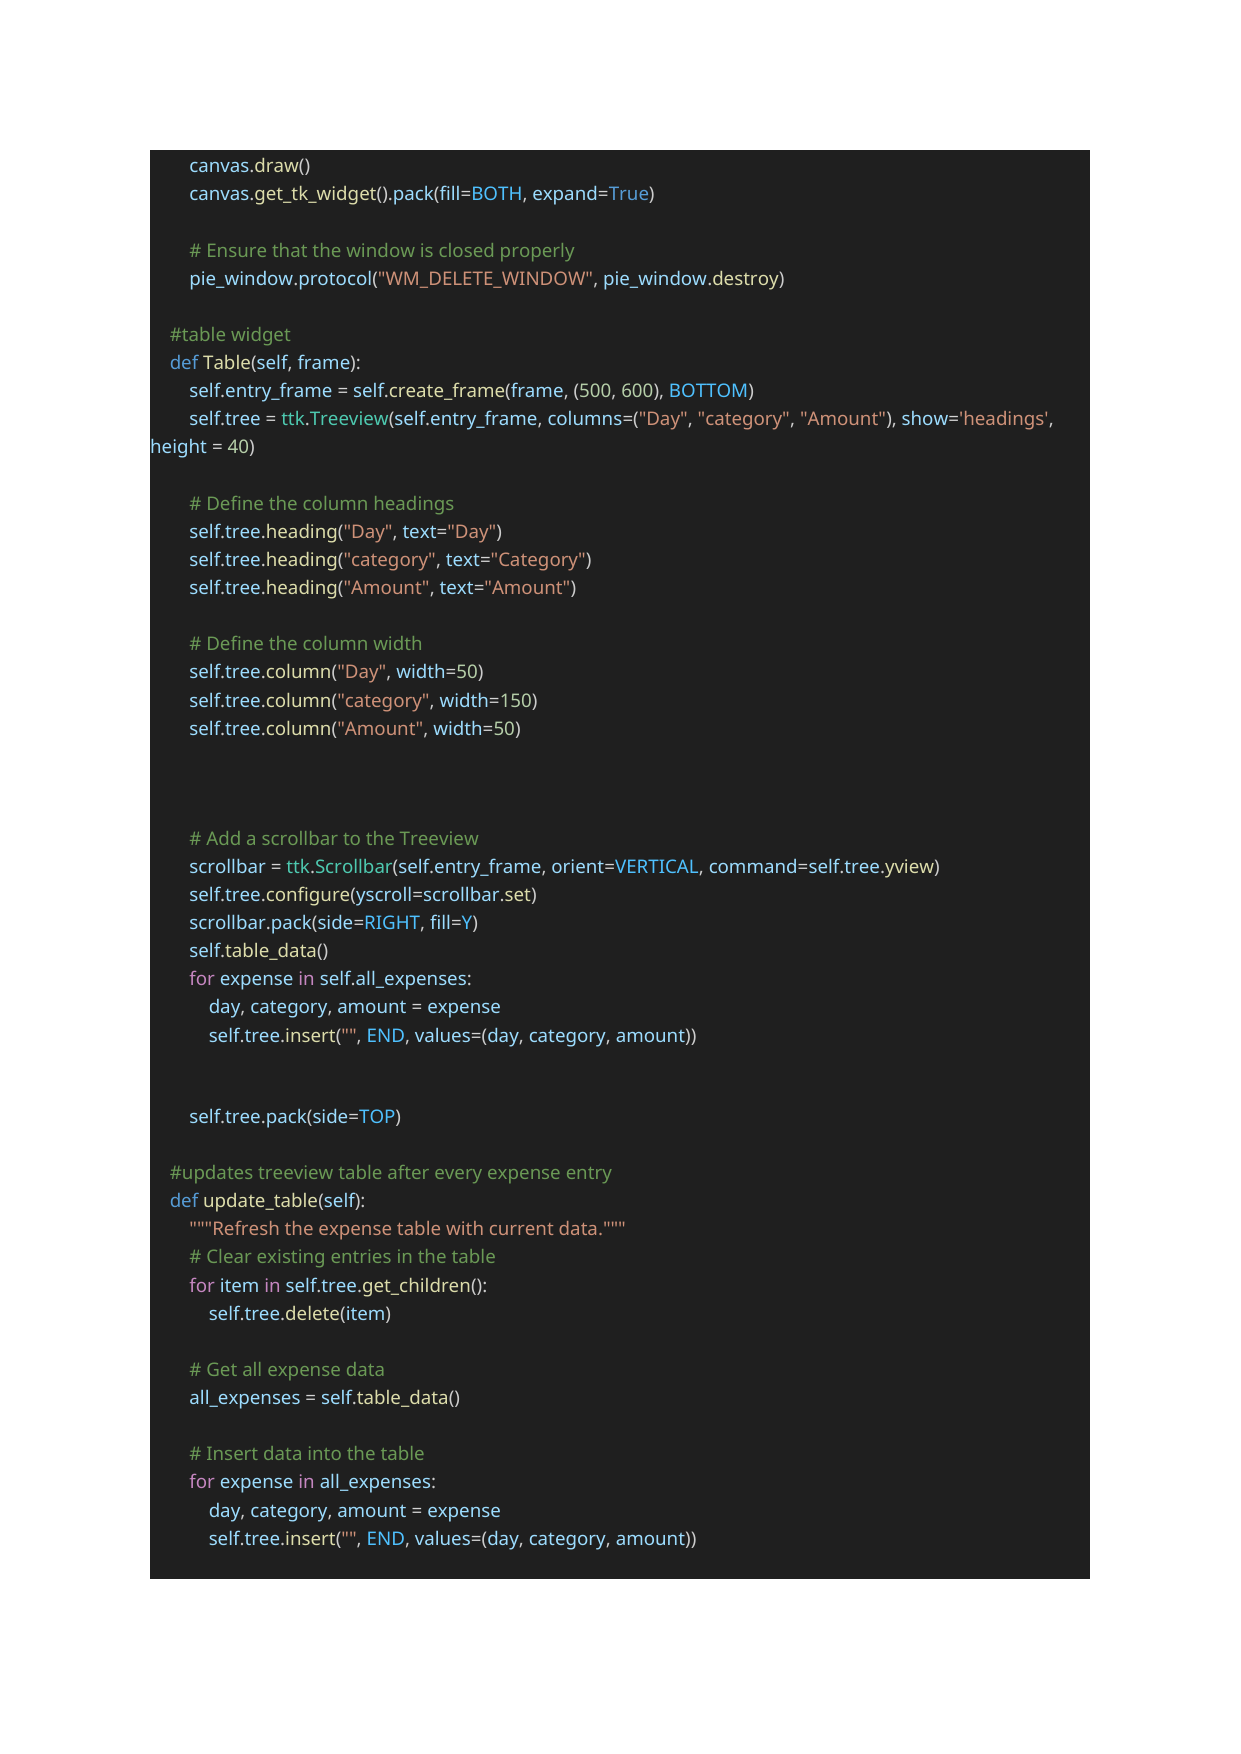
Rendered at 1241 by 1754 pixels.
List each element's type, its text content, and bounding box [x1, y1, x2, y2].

text self.tree.heading("category", text="Category") [150, 544, 1090, 572]
text # Ensure that the window is closed properly [150, 234, 1090, 262]
text self.tree.insert("", END, values=(day, category, amount)) [150, 1522, 1090, 1551]
text self.tree.column("category", width=150) [150, 684, 1090, 712]
text self.tree.column("Day", width=50) [150, 656, 1090, 684]
text self.tree = ttk.Treeview(self.entry_frame, columns=("Day", "category", "Amount"), show='headings', height = 40) [150, 403, 1090, 459]
text """Refresh the expense table with current data.""" [150, 1213, 1090, 1241]
text pie_window.protocol("WM_DELETE_WINDOW", pie_window.destroy) [150, 262, 1090, 291]
text self.entry_frame = self.create_frame(frame, (500, 600), BOTTOM) [150, 375, 1090, 403]
text # Get all expense data [150, 1354, 1090, 1382]
text for expense in all_expenses: [150, 1466, 1090, 1494]
text def update_table(self): [150, 1185, 1090, 1213]
text scrollbar.pack(side=RIGHT, fill=Y) [150, 907, 1090, 935]
text all_expenses = self.table_data() [150, 1382, 1090, 1410]
text #updates treeview table after every expense entry [150, 1157, 1090, 1185]
text # Clear existing entries in the table [150, 1241, 1090, 1269]
text # Define the column width [150, 628, 1090, 656]
text # Insert data into the table [150, 1438, 1090, 1466]
text day, category, amount = expense [150, 1494, 1090, 1522]
text self.table_data() [150, 935, 1090, 963]
text for item in self.tree.get_children(): [150, 1269, 1090, 1297]
text self.tree.pack(side=TOP) [150, 1101, 1090, 1129]
text self.tree.heading("Day", text="Day") [150, 516, 1090, 544]
text self.tree.insert("", END, values=(day, category, amount)) [150, 1019, 1090, 1047]
text # Define the column headings [150, 487, 1090, 516]
text for expense in self.all_expenses: [150, 963, 1090, 991]
text # Add a scrollbar to the Treeview [150, 822, 1090, 851]
text canvas.draw() [150, 150, 1090, 178]
text self.tree.configure(yscroll=scrollbar.set) [150, 879, 1090, 907]
text day, category, amount = expense [150, 991, 1090, 1019]
text self.tree.heading("Amount", text="Amount") [150, 572, 1090, 600]
text scrollbar = ttk.Scrollbar(self.entry_frame, orient=VERTICAL, command=self.tree.yview) [150, 851, 1090, 879]
text self.tree.delete(item) [150, 1297, 1090, 1326]
text canvas.get_tk_widget().pack(fill=BOTH, expand=True) [150, 178, 1090, 206]
text def Table(self, frame): [150, 347, 1090, 375]
text self.tree.column("Amount", width=50) [150, 712, 1090, 741]
text #table widget [150, 319, 1090, 347]
